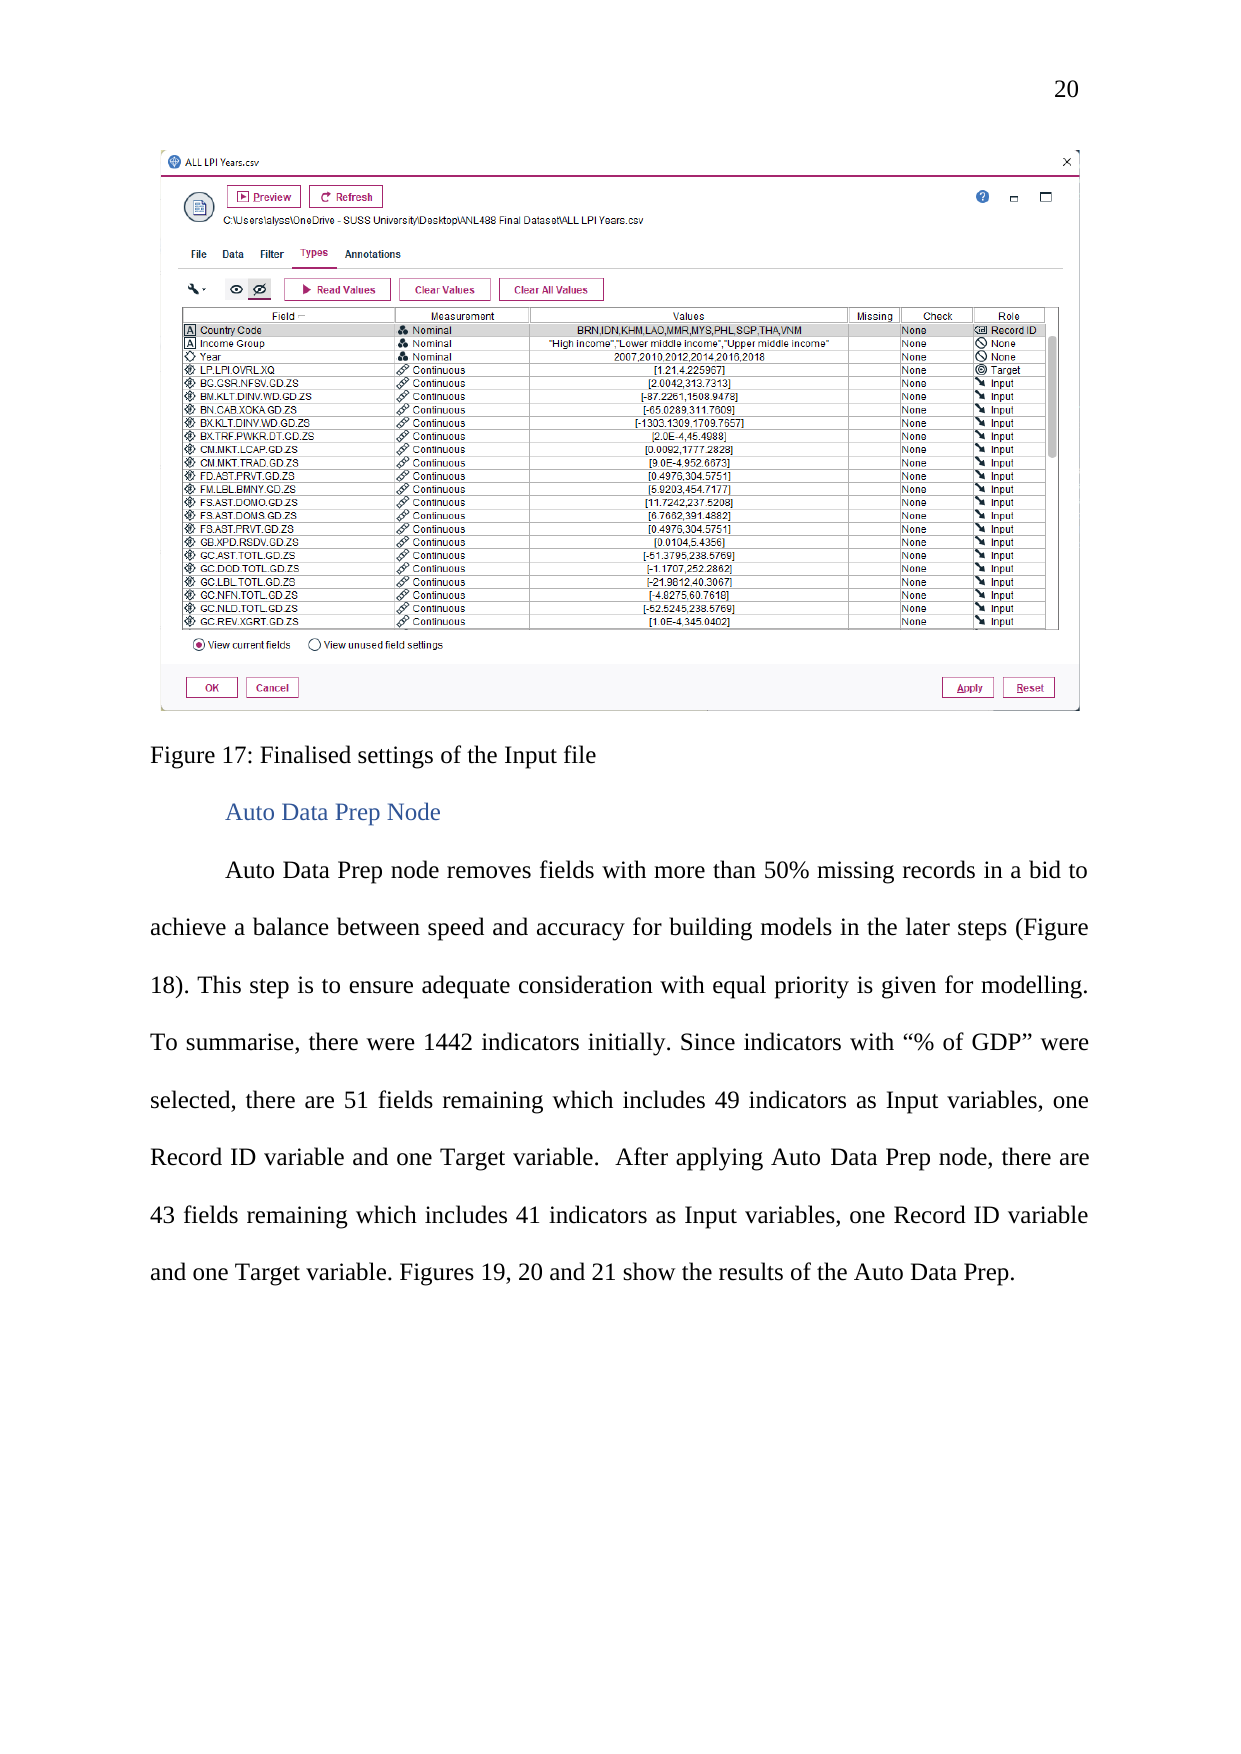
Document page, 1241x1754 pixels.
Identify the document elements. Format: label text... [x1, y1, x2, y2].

text Auto Data Prep node removes fields with more than 50% missing records in a bid to achieve a balance between speed and accuracy for building models in the later steps (Figure 18). This step is to ensure adequate consideration with equal priority is given for modelling. To summarise, there were 1442 indicators initially. Since indicators with “% of GDP” were selected, there are 51 fields remaining which includes 49 indicators as Input variables, one Record ID variable and one Target variable. After applying Auto Data Prep node, there are 43 fields remaining which includes 41 indicators as Input variables, one Record ID variable and one Target variable. Figures 19, 20 and 21 show the results of the Auto Data Prep. [150, 855, 1090, 1286]
text Figure 17: Finalised settings of the Input file [150, 740, 1090, 768]
subtitle Auto Data Prep Node [225, 797, 1090, 826]
picture [160, 150, 1080, 711]
